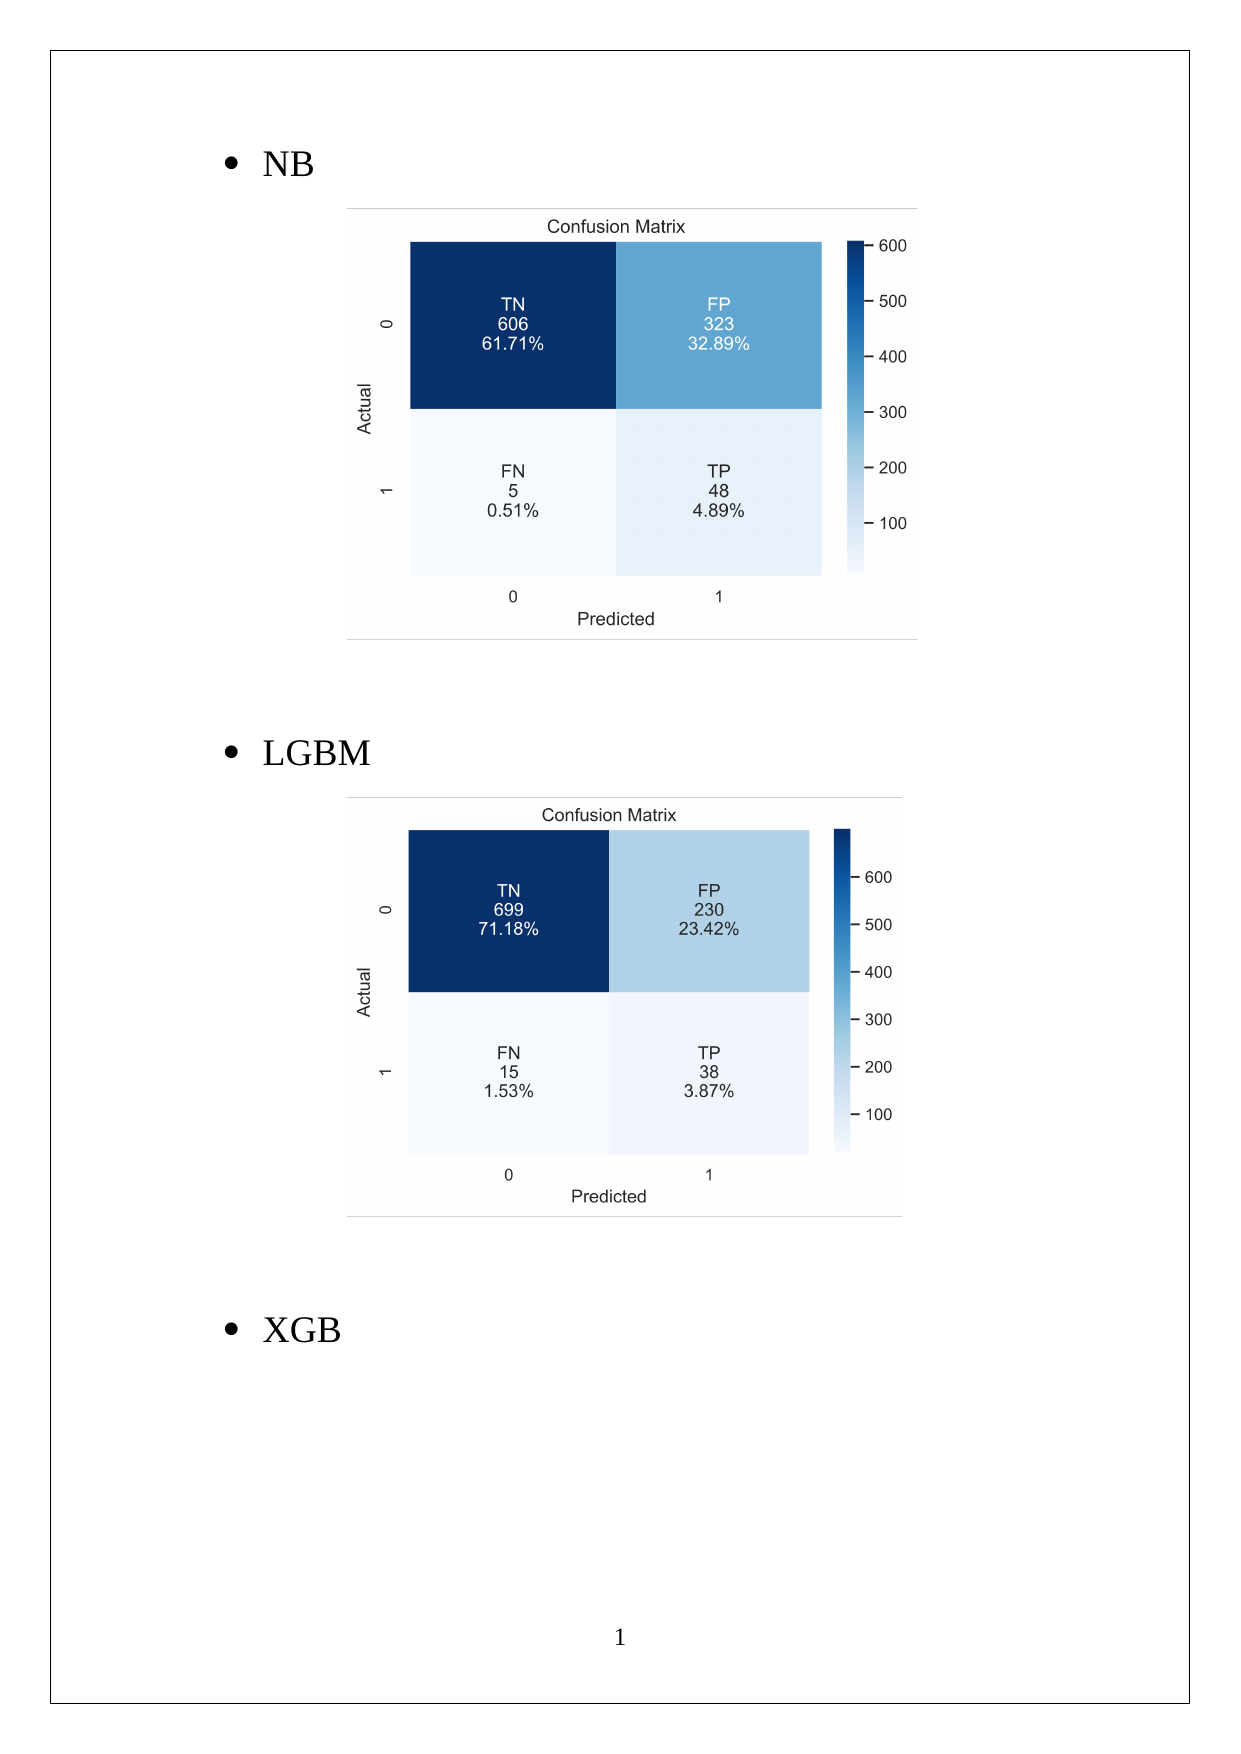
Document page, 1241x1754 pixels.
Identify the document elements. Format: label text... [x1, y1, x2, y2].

subtitle NB [225, 142, 1134, 185]
picture [346, 797, 903, 1217]
subtitle XGB [225, 1307, 1134, 1351]
picture [346, 208, 918, 640]
subtitle LGBM [225, 730, 1134, 773]
